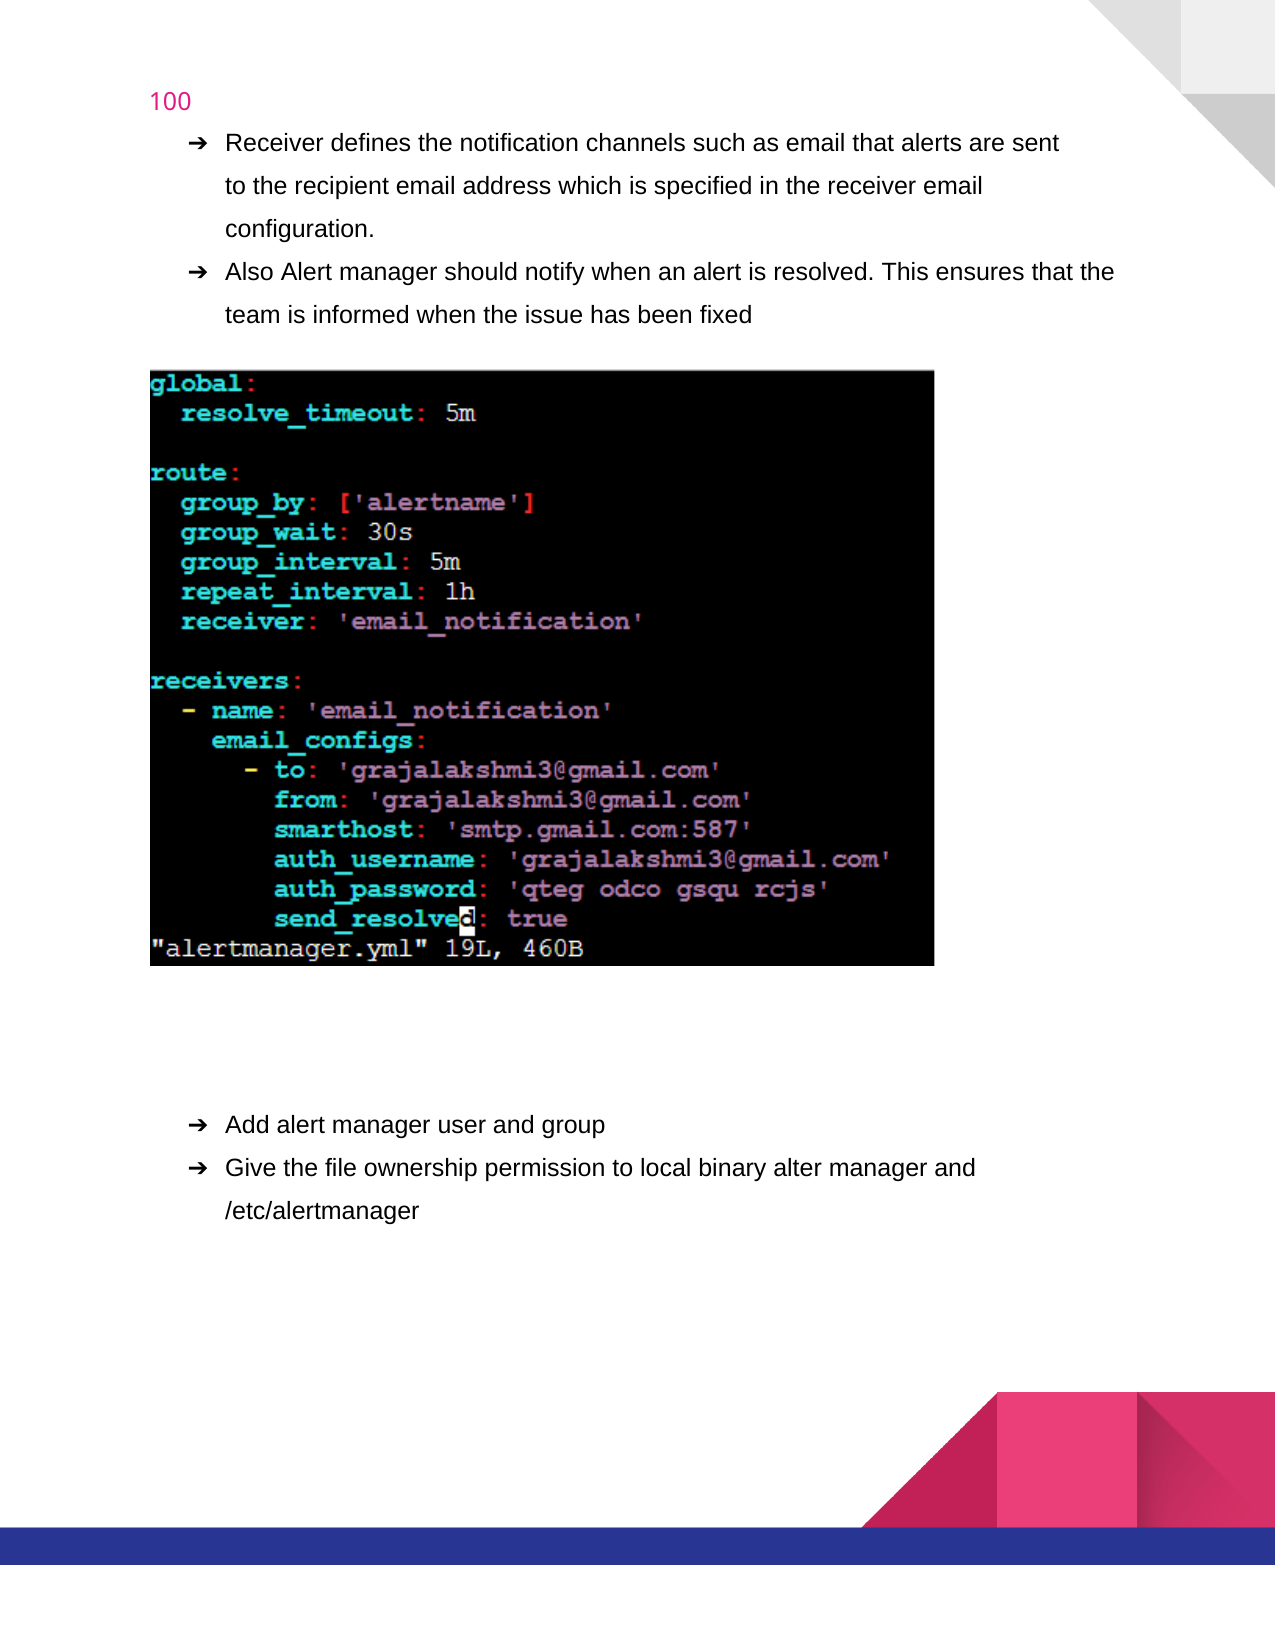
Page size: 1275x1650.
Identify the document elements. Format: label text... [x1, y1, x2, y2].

picture [150, 343, 935, 966]
list Also Alert manager should notify when an alert is resolved. This ensures that the team is informed when the issue has been fixed [187, 257, 1125, 329]
list Give the file ownership permission to local binary alter manager and /etc/alertmanager [187, 1153, 1125, 1225]
picture [1087, 0, 1275, 188]
list Receiver defines the notification channels such as email that alerts are sent to the recipient email address which is specified in the receiver email configuration. [187, 128, 1125, 243]
picture [0, 1390, 1275, 1565]
list Add alert manager user and group [187, 1110, 1125, 1139]
